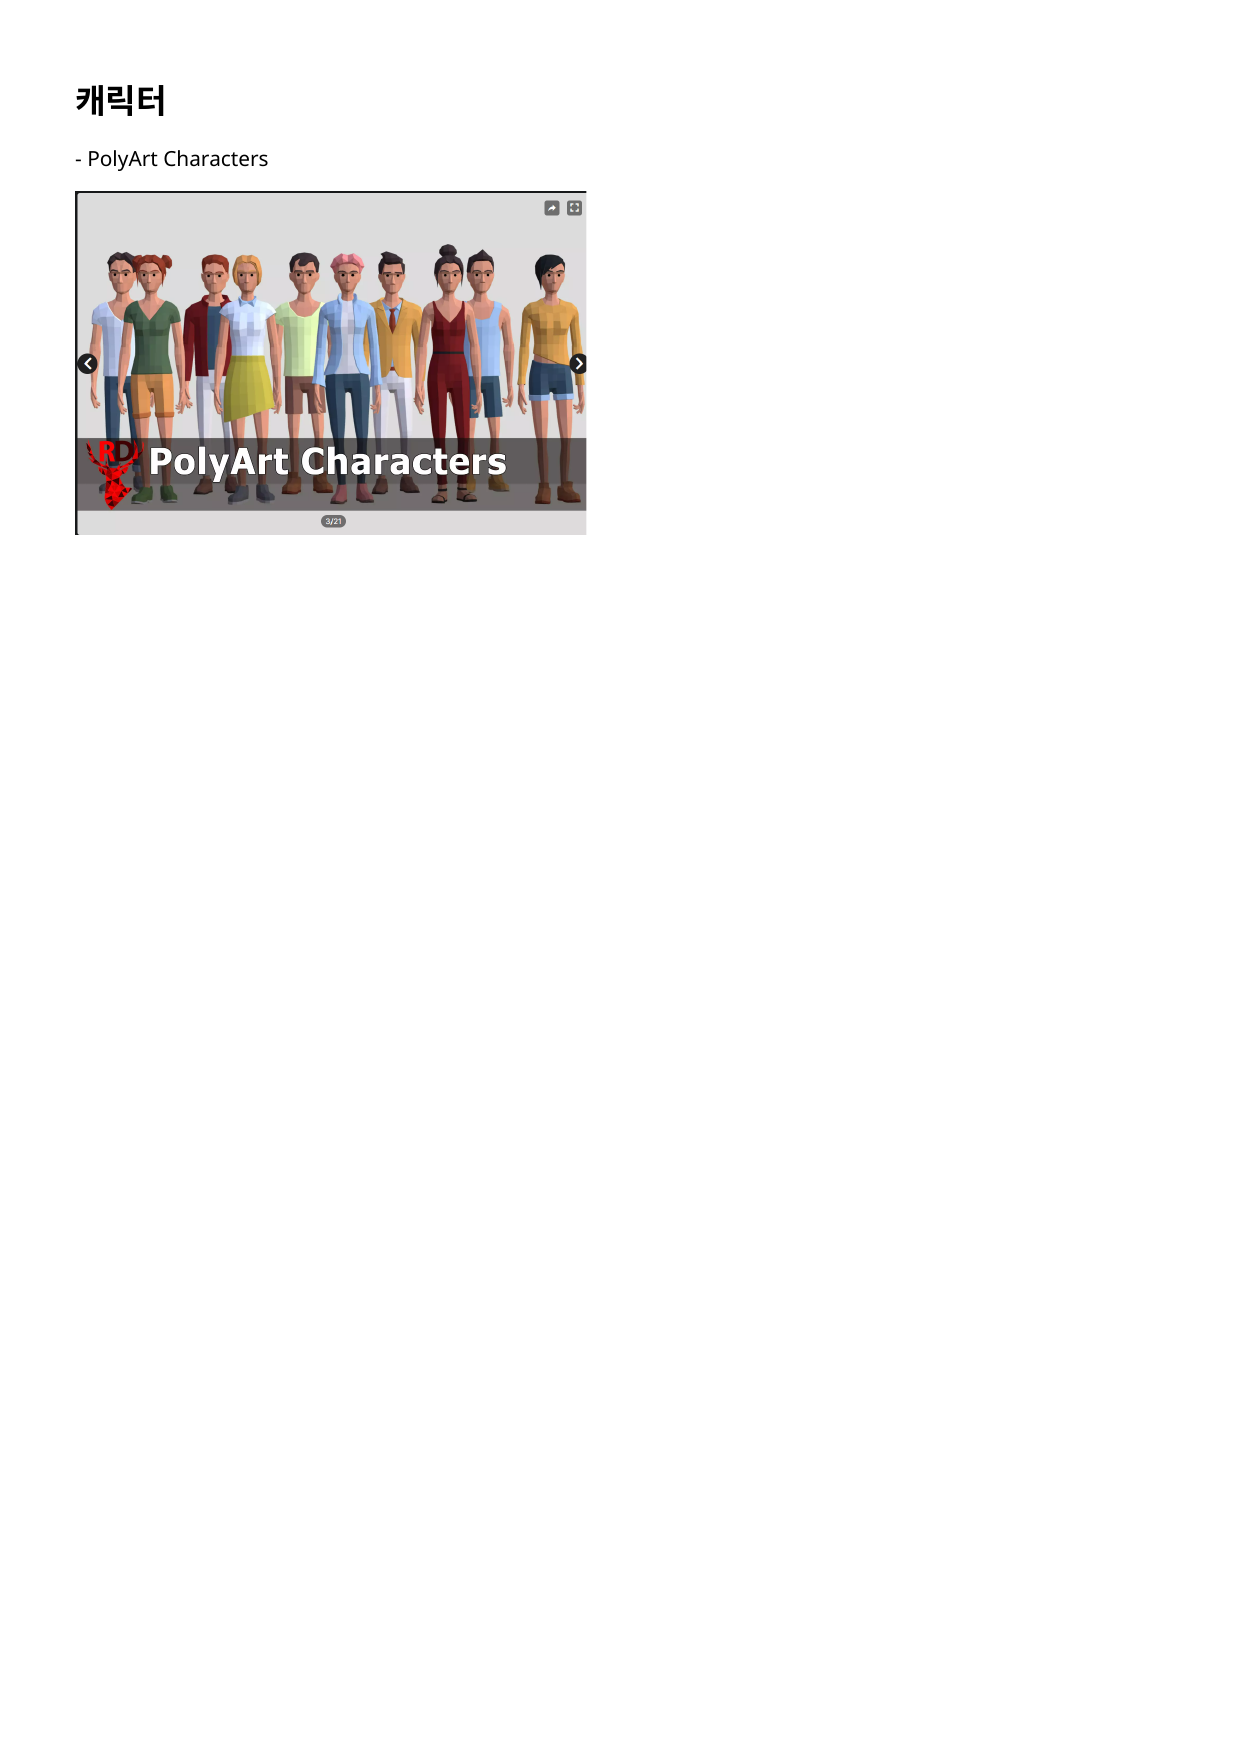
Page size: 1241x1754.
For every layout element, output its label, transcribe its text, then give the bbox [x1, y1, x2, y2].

text 캐릭터 [75, 75, 1165, 123]
picture [75, 191, 587, 535]
text - PolyArt Characters [75, 144, 1165, 172]
